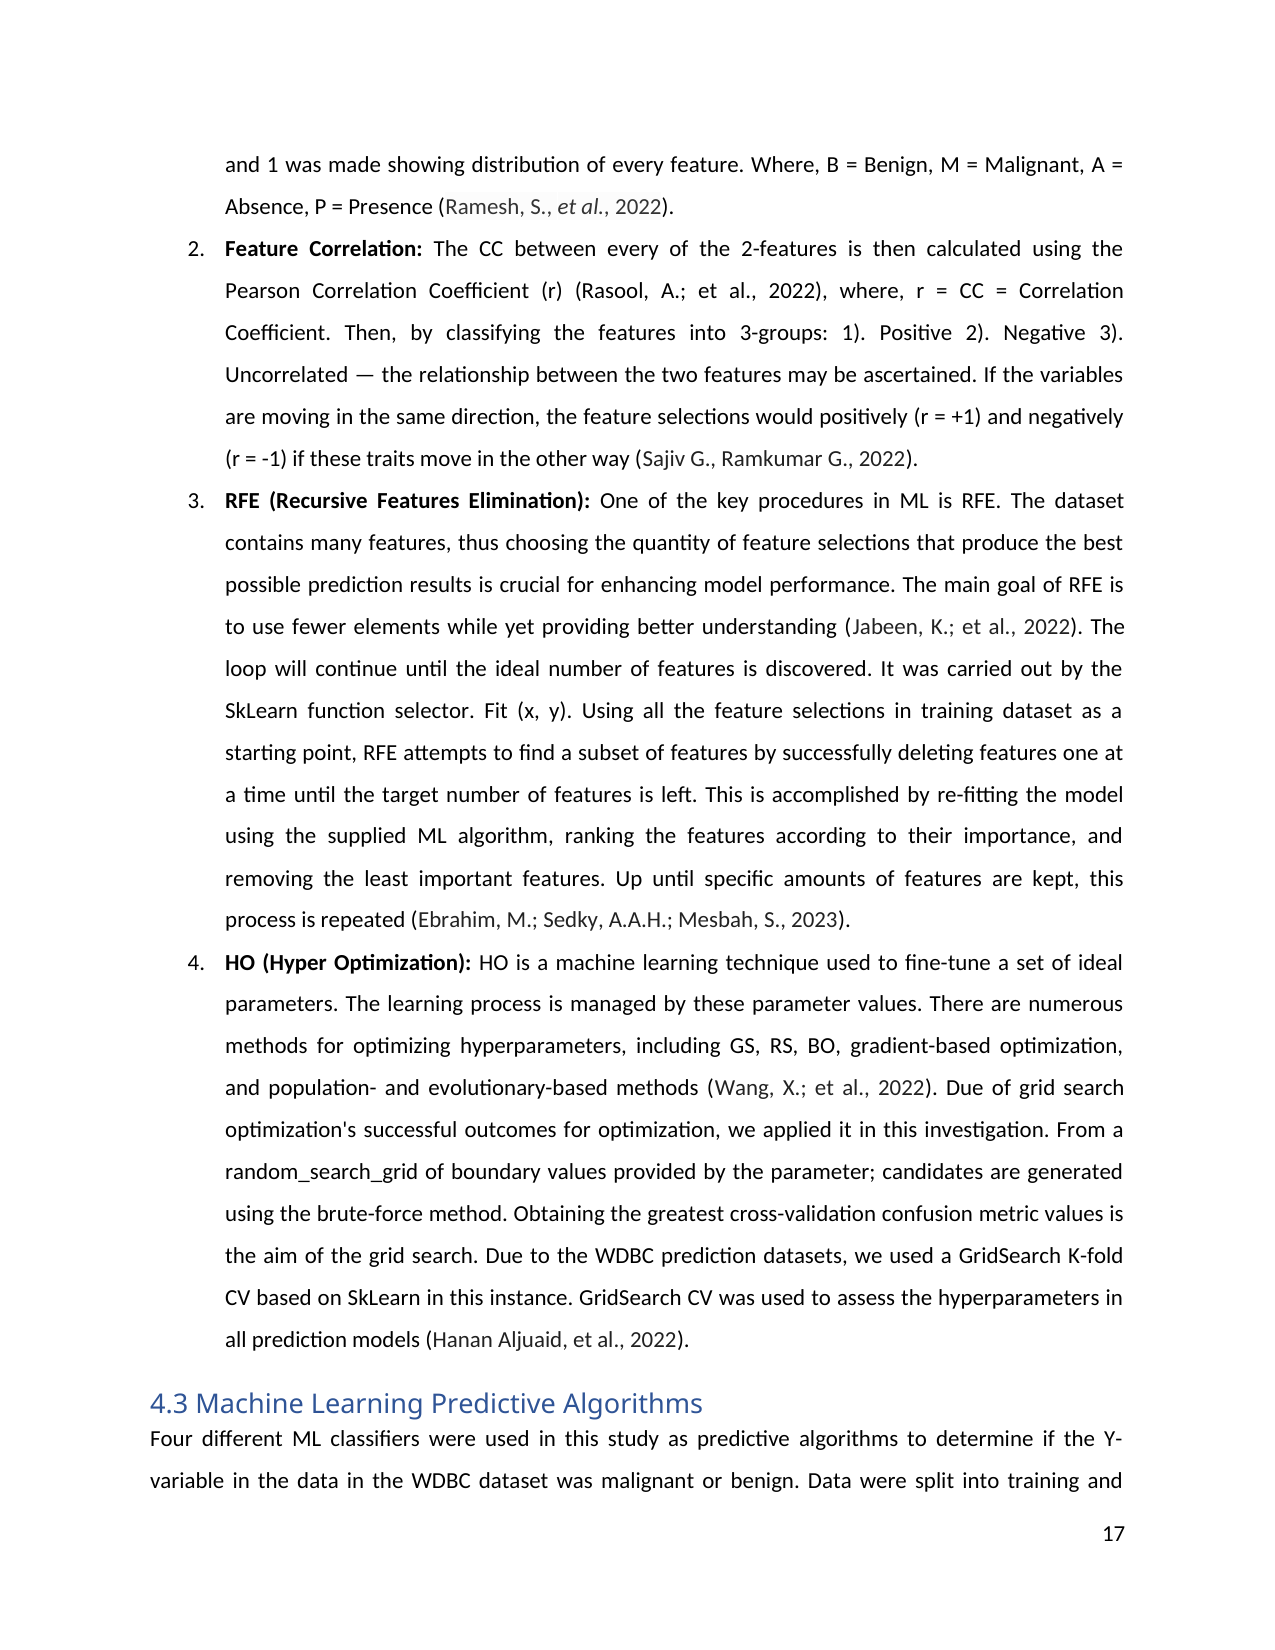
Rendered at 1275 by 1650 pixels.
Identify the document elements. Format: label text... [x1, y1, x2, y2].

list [187, 150, 1125, 220]
subtitle 4.3 Machine Learning Predictive Algorithms [150, 1384, 1125, 1421]
list HO (Hyper Optimization): HO is a machine learning technique used to fine-tune a set of ideal parameters. The learning process is managed by these parameter values. There are numerous methods for optimizing hyperparameters, including GS, RS, BO, gradient-based optimization, and population- and evolutionary-based methods (Wang, X.; et al., 2022). Due of grid search optimization's successful outcomes for optimization, we applied it in this investigation. From a random_search_grid of boundary values provided by the parameter; candidates are generated using the brute-force method. Obtaining the greatest cross-validation confusion metric values is the aim of the grid search. Due to the WDBC prediction datasets, we used a GridSearch K-fold CV based on SkLearn in this instance. GridSearch CV was used to assess the hyperparameters in all prediction models (Hanan Aljuaid, et al., 2022). [187, 948, 1125, 1353]
list RFE (Recursive Features Elimination): One of the key procedures in ML is RFE. The dataset contains many features, thus choosing the quantity of feature selections that produce the best possible prediction results is crucial for enhancing model performance. The main goal of RFE is to use fewer elements while yet providing better understanding (Jabeen, K.; et al., 2022). The loop will continue until the ideal number of features is discovered. It was carried out by the SkLearn function selector. Fit (x, y). Using all the feature selections in training dataset as a starting point, RFE attempts to find a subset of features by successfully deleting features one at a time until the target number of features is left. This is accomplished by re-fitting the model using the supplied ML algorithm, ranking the features according to their importance, and removing the least important features. Up until specific amounts of features are kept, this process is repeated (Ebrahim, M.; Sedky, A.A.H.; Mesbah, S., 2023). [187, 486, 1125, 934]
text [150, 1424, 1125, 1494]
list Feature Correlation: The CC between every of the 2-features is then calculated using the Pearson Correlation Coefficient (r) (Rasool, A.; et al., 2022), where, r = CC = Correlation Coefficient. Then, by classifying the features into 3-groups: 1). Positive 2). Negative 3). Uncorrelated — the relationship between the two features may be ascertained. If the variables are moving in the same direction, the feature selections would positively (r = +1) and negatively (r = -1) if these traits move in the other way (Sajiv G., Ramkumar G., 2022). [187, 234, 1125, 472]
